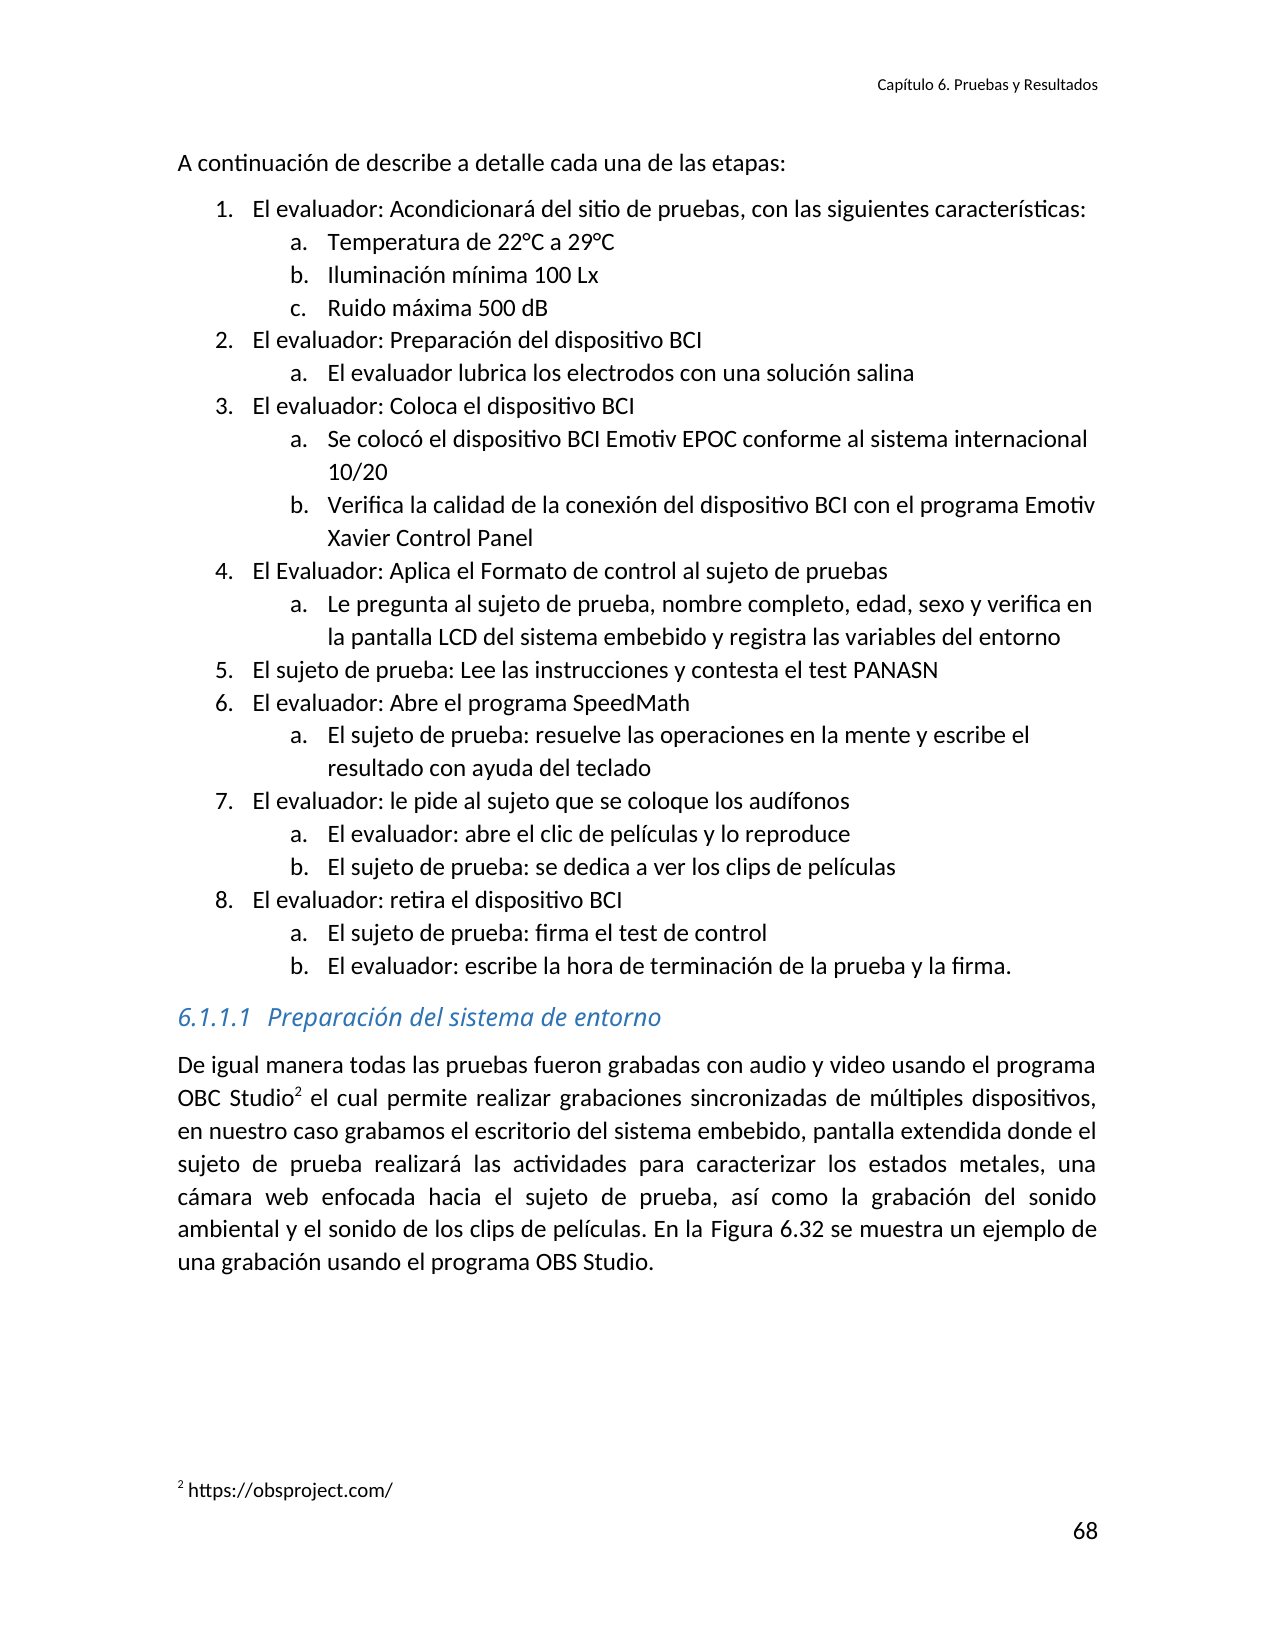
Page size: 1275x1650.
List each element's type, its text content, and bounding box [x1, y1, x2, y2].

list El evaluador: escribe la hora de terminación de la prueba y la firma. [290, 950, 1098, 981]
list Le pregunta al sujeto de prueba, nombre completo, edad, sexo y verifica en la pantalla LCD del sistema embebido y registra las variables del entorno [290, 588, 1098, 651]
list Ruido máxima 500 dB [290, 292, 1098, 322]
list El evaluador: Preparación del dispositivo BCI [215, 325, 1098, 355]
list Temperatura de 22°C a 29°C [290, 226, 1098, 256]
list El sujeto de prueba: firma el test de control [290, 917, 1098, 948]
list El evaluador: Coloca el dispositivo BCI [215, 391, 1098, 421]
list El evaluador: retira el dispositivo BCI [215, 884, 1098, 915]
list El sujeto de prueba: resuelve las operaciones en la mente y escribe el resultado con ayuda del teclado [290, 720, 1098, 783]
list El evaluador: abre el clic de películas y lo reproduce [290, 818, 1098, 849]
list El evaluador: Abre el programa SpeedMath [215, 687, 1098, 717]
list Verifica la calidad de la conexión del dispositivo BCI con el programa Emotiv Xavier Control Panel [290, 489, 1098, 553]
list El evaluador lubrica los electrodos con una solución salina [290, 358, 1098, 388]
list El evaluador: Acondicionará del sitio de pruebas, con las siguientes características: [215, 193, 1098, 223]
list Iluminación mínima 100 Lx [290, 259, 1098, 289]
text A continuación de describe a detalle cada una de las etapas: [177, 148, 1098, 178]
list Se colocó el dispositivo BCI Emotiv EPOC conforme al sistema internacional 10/20 [290, 423, 1098, 487]
list El evaluador: le pide al sujeto que se coloque los audífonos [215, 786, 1098, 816]
list El Evaluador: Aplica el Formato de control al sujeto de pruebas [215, 555, 1098, 586]
list El sujeto de prueba: se dedica a ver los clips de películas [290, 851, 1098, 882]
subtitle Preparación del sistema de entorno [177, 1000, 1098, 1034]
list El sujeto de prueba: Lee las instrucciones y contesta el test PANASN [215, 654, 1098, 684]
